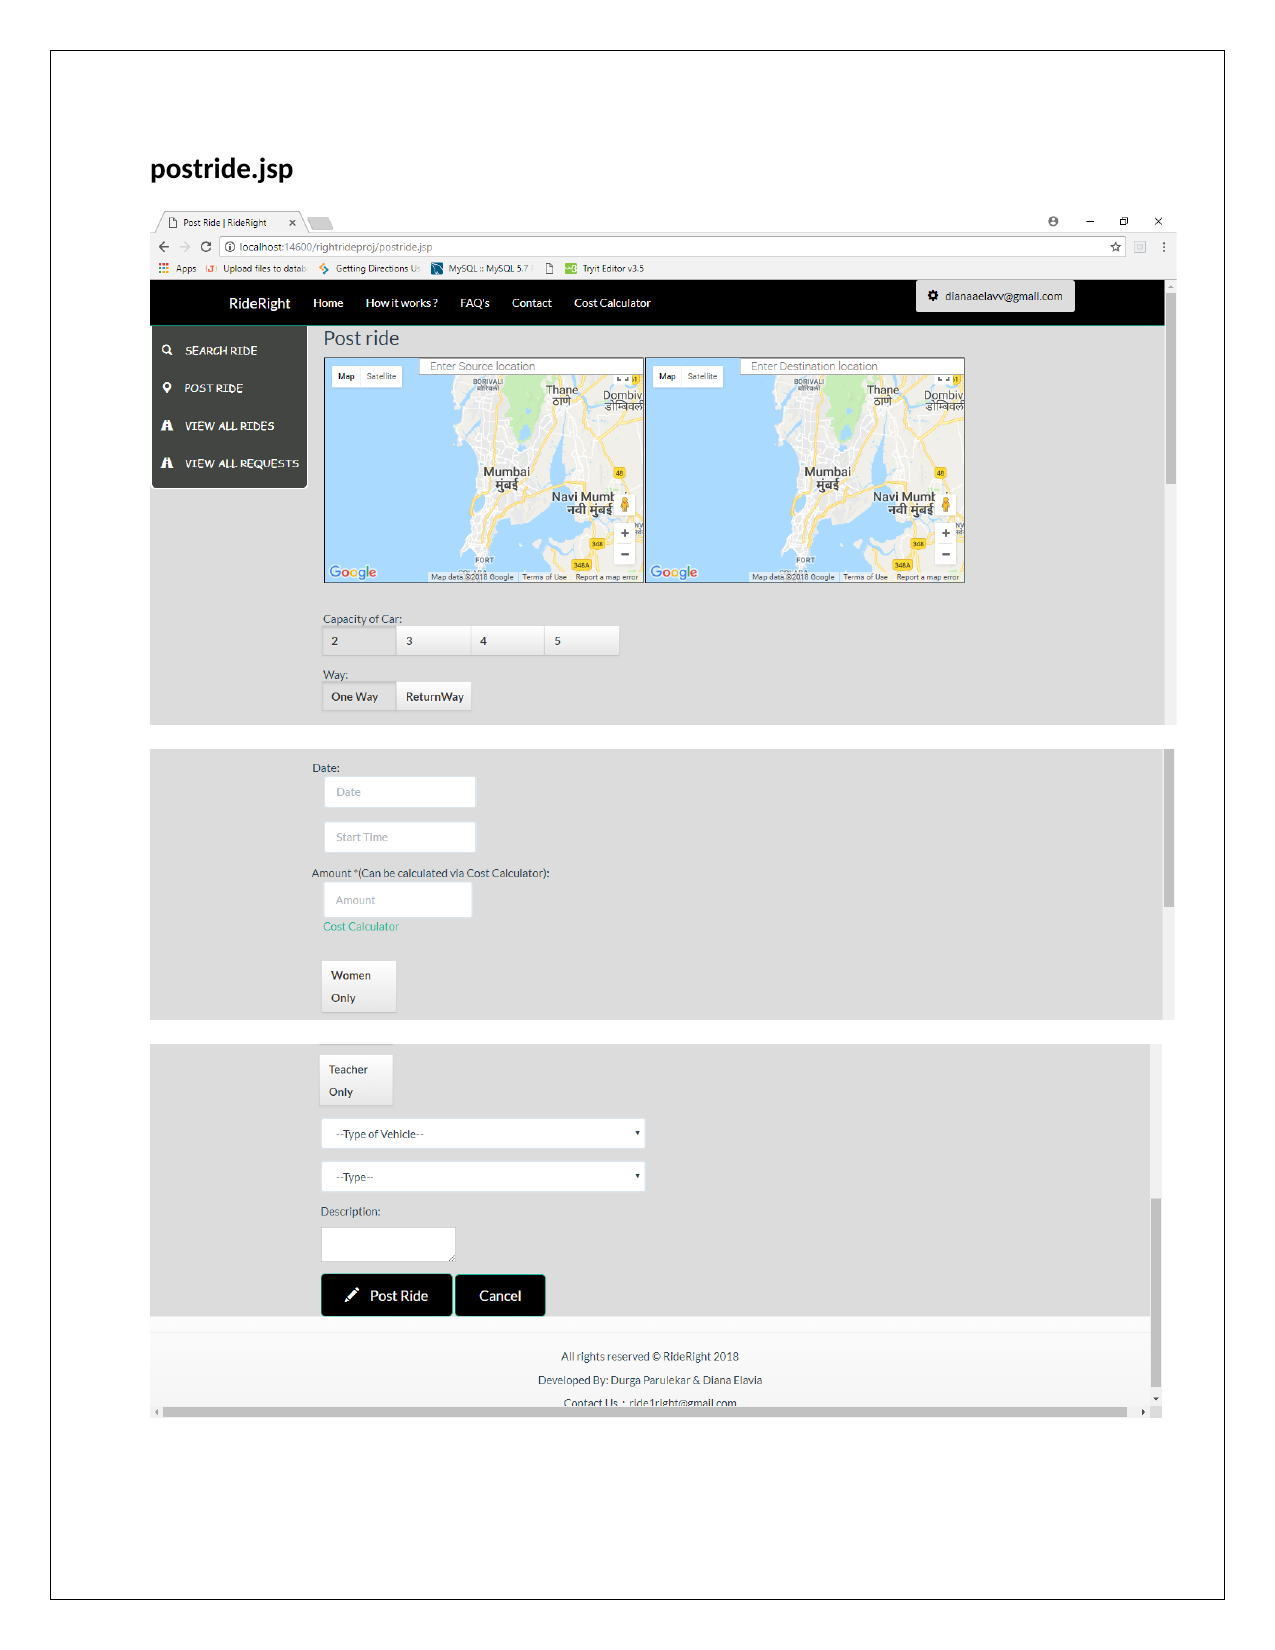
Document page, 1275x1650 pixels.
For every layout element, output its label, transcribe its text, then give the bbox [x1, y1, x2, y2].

picture [150, 211, 1177, 725]
text postride.jsp [150, 150, 1125, 186]
picture [150, 1044, 1162, 1418]
picture [150, 749, 1175, 1020]
